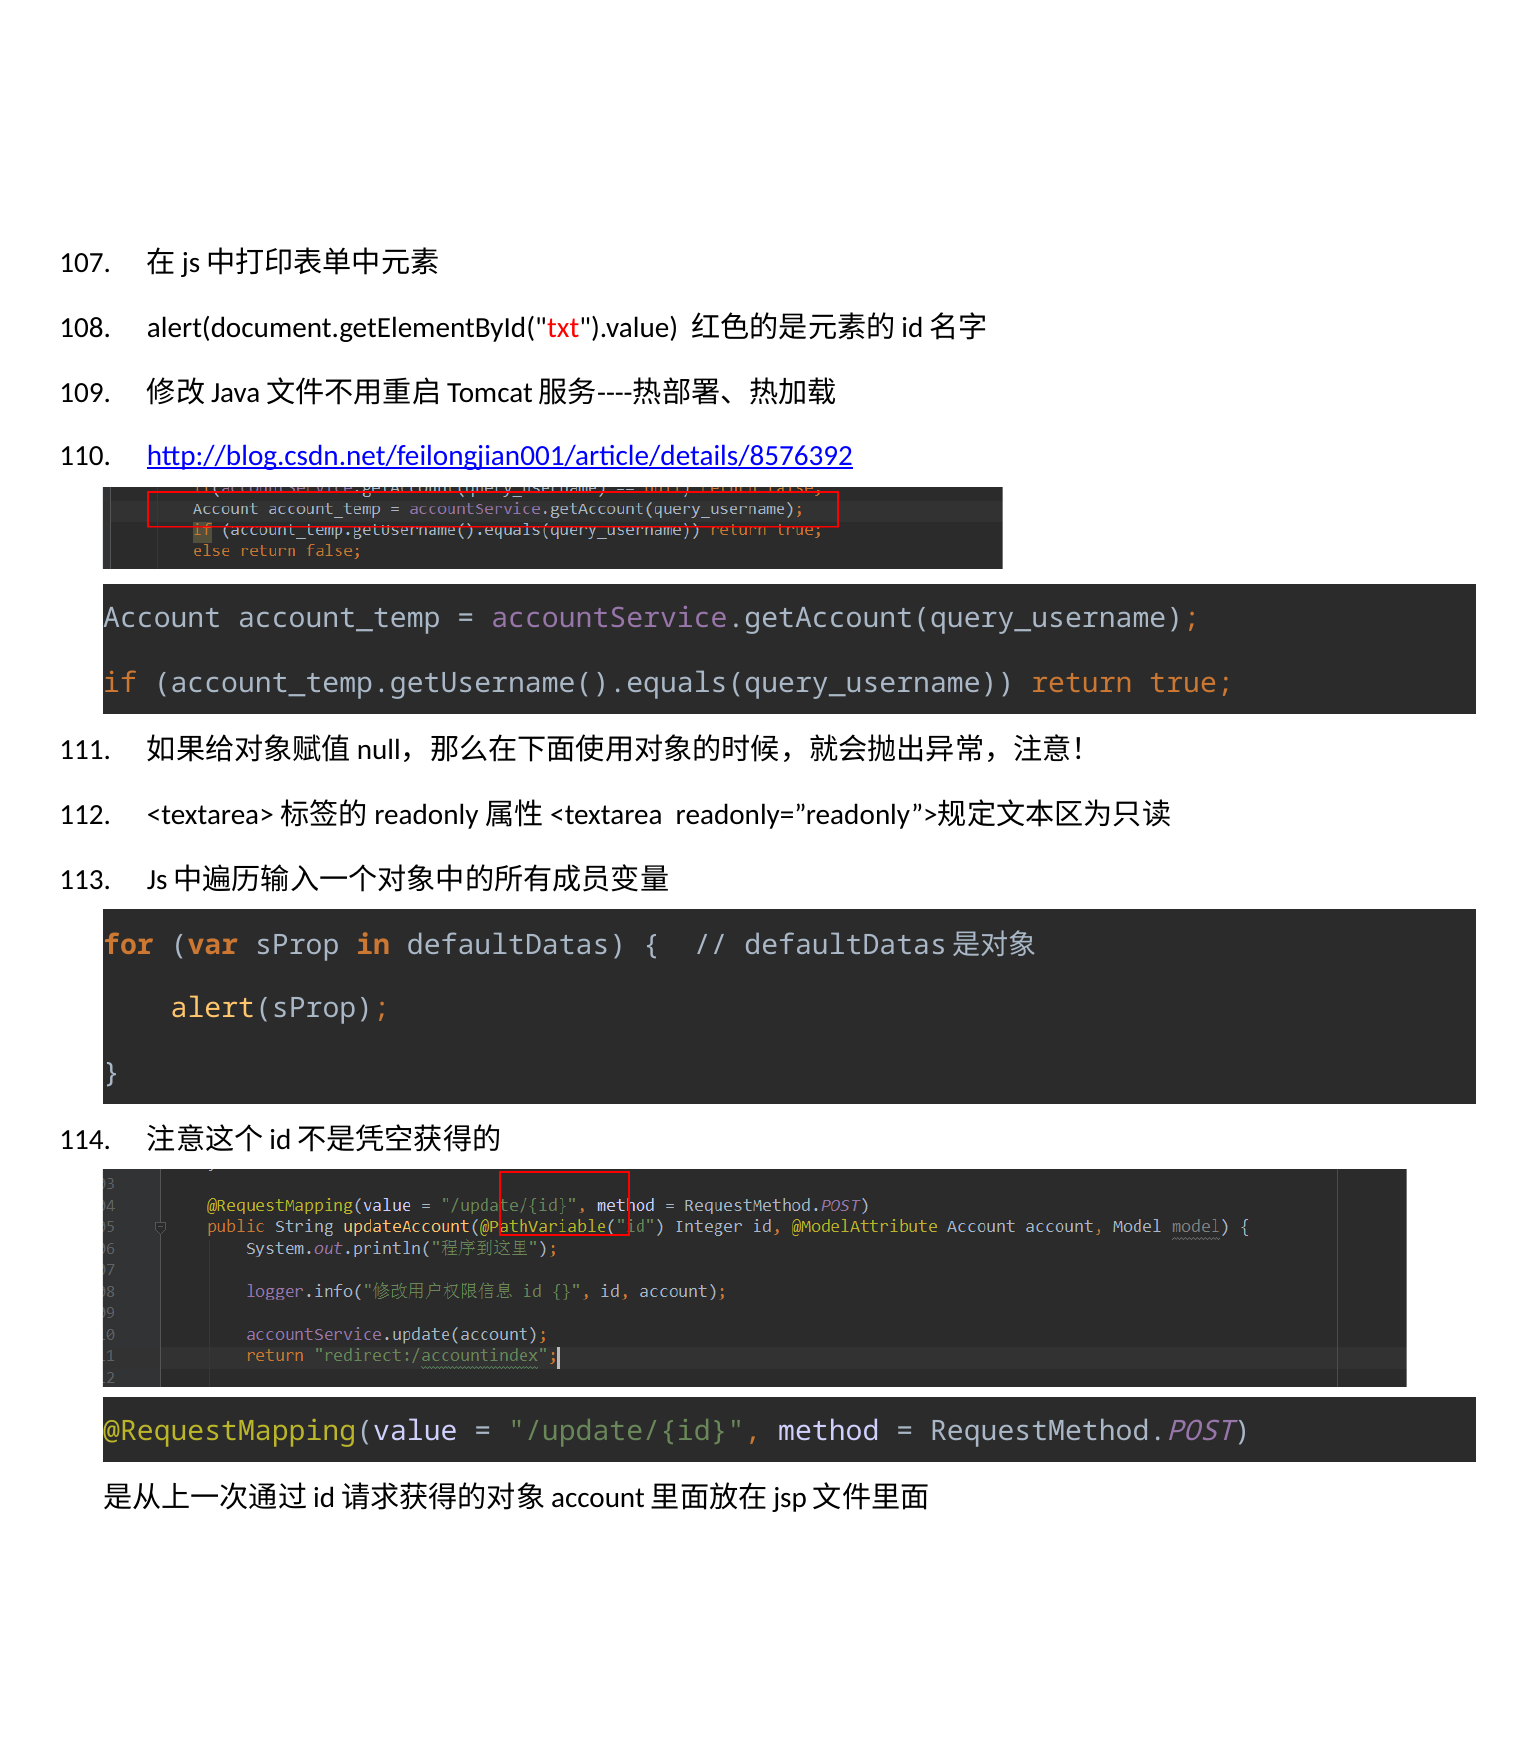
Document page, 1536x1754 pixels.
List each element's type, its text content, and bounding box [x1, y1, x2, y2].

list Account account_temp = accountService.getAccount(query_username); if (account_temp.getUsername().equals(query_username)) return true; [103, 584, 1476, 714]
list 是从上一次通过id请求获得的对象account里面放在jsp文件里面 [103, 1462, 1476, 1527]
list 注意这个id不是凭空获得的 [59, 1104, 1476, 1169]
list 如果给对象赋值null，那么在下面使用对象的时候，就会抛出异常，注意！ [59, 714, 1476, 779]
list alert(document.getElementById("txt").value) 红色的是元素的id名字 [59, 292, 1476, 357]
picture [102, 487, 1003, 569]
list 修改Java文件不用重启Tomcat服务----热部署、热加载 [59, 357, 1476, 422]
list 在js中打印表单中元素 [59, 227, 1476, 292]
list Js中遍历输入一个对象中的所有成员变量 [59, 844, 1476, 909]
list for (var sProp in defaultDatas) { // defaultDatas是对象 alert(sProp); } [103, 909, 1476, 1104]
picture [102, 1169, 1407, 1387]
list @RequestMapping(value = "/update/{id}", method = RequestMethod.POST) [103, 1397, 1476, 1462]
list http://blog.csdn.net/feilongjian001/article/details/8576392 [59, 422, 1476, 487]
list <textarea> 标签的 readonly 属性 <textarea readonly=”readonly”>规定文本区为只读 [59, 779, 1476, 844]
